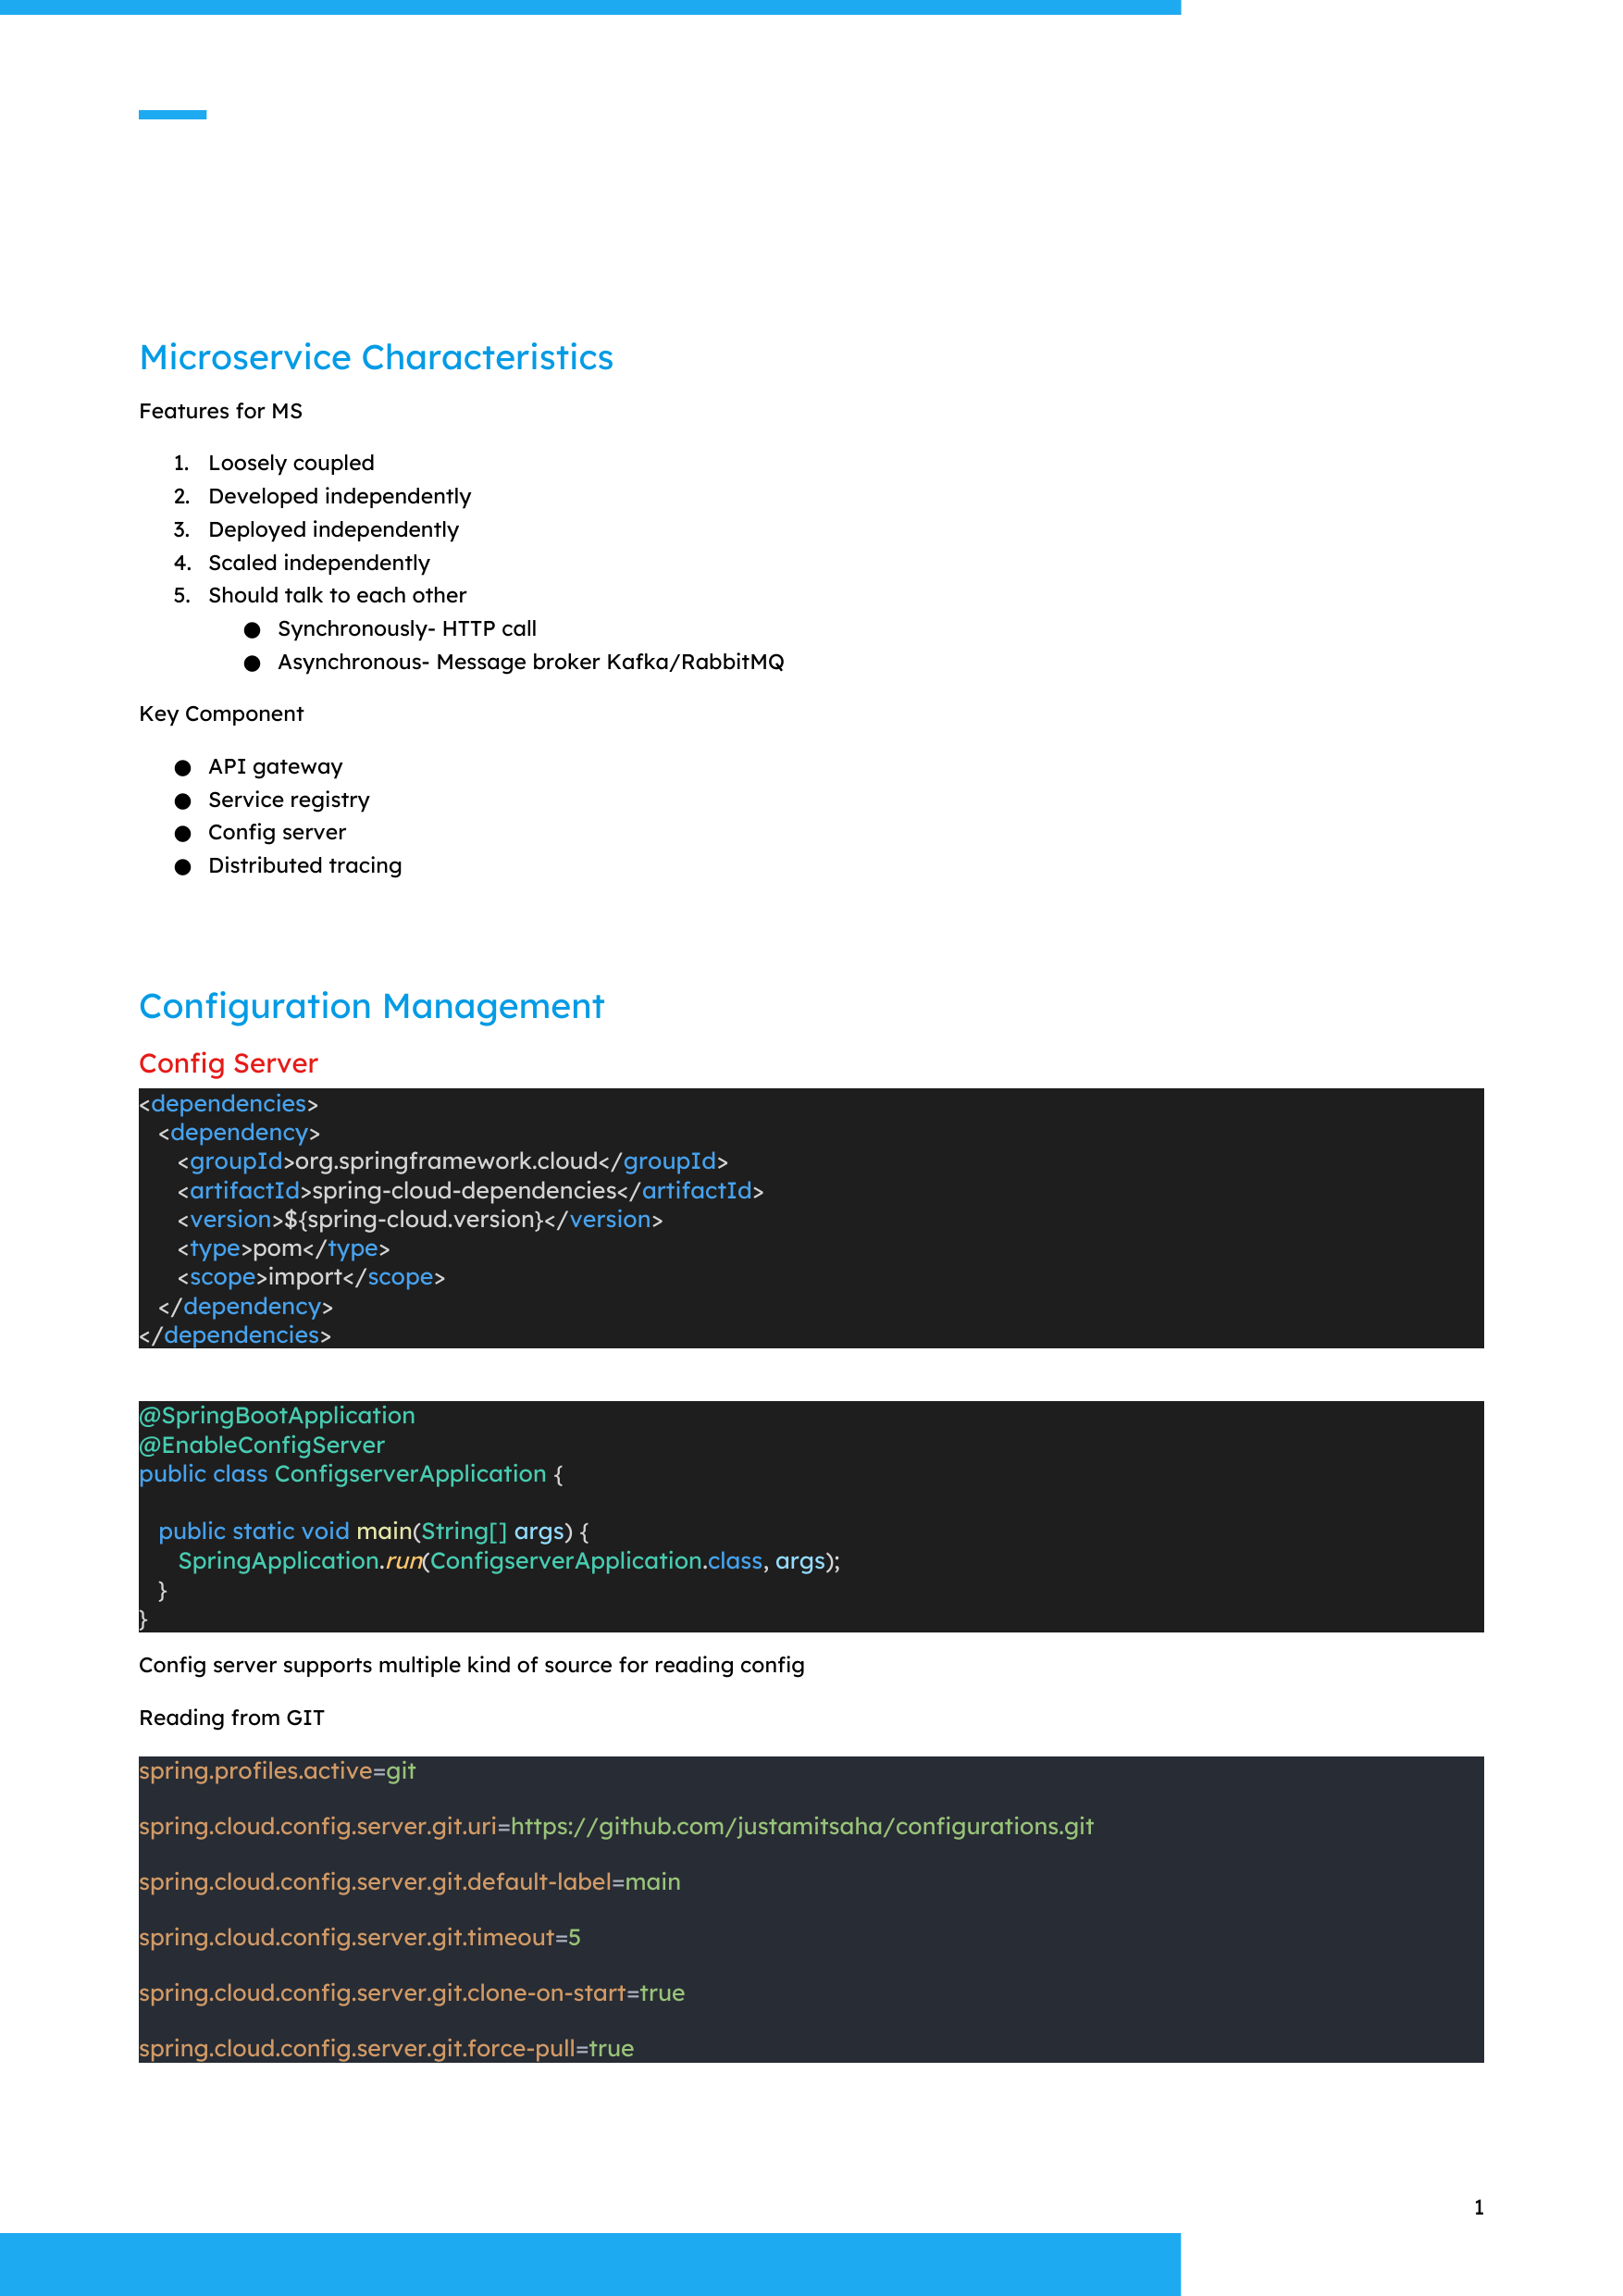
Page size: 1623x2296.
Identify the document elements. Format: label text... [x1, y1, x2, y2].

text Reading from GIT [139, 1704, 1484, 1731]
text public static void main(String[] args) { [139, 1517, 1484, 1545]
list Developed independently [173, 483, 1484, 509]
text spring.cloud.config.server.git.force-pull=true [139, 2033, 1484, 2063]
picture [0, 0, 1182, 15]
text </dependencies> [139, 1320, 1484, 1348]
list Distributed tracing [173, 852, 1484, 878]
text @SpringBootApplication [139, 1401, 1484, 1430]
text Features for MS [139, 397, 1484, 424]
list Deployed independently [173, 515, 1484, 542]
text </dependency> [139, 1291, 1484, 1320]
text spring.cloud.config.server.git.timeout=5 [139, 1923, 1484, 1952]
text <dependency> [139, 1117, 1484, 1147]
text spring.cloud.config.server.git.default-label=main [139, 1868, 1484, 1896]
list API gateway [173, 752, 1484, 779]
list Scaled independently [173, 549, 1484, 576]
list Should talk to each other [173, 582, 1484, 608]
text spring.profiles.active=git [139, 1756, 1484, 1785]
subtitle Microservice Characteristics [139, 335, 1484, 378]
text public class ConfigserverApplication { [139, 1458, 1484, 1488]
text spring.cloud.config.server.git.uri=https://github.com/justamitsaha/configurations.git [139, 1812, 1484, 1841]
list Config server [173, 819, 1484, 845]
subtitle Configuration Management [139, 984, 1484, 1027]
list Synchronously- HTTP call [242, 614, 1484, 641]
text <version>${spring-cloud.version}</version> [139, 1204, 1484, 1233]
text SpringApplication.run(ConfigserverApplication.class, args); [139, 1545, 1484, 1574]
picture [139, 110, 207, 119]
list Service registry [173, 786, 1484, 813]
list Loosely coupled [173, 450, 1484, 476]
text } [139, 1604, 1484, 1632]
text <type>pom</type> [139, 1233, 1484, 1262]
text Config server supports multiple kind of source for reading config [139, 1652, 1484, 1678]
text } [139, 1574, 1484, 1604]
text Key Component [139, 701, 1484, 727]
text <artifactId>spring-cloud-dependencies</artifactId> [139, 1175, 1484, 1204]
text <scope>import</scope> [139, 1262, 1484, 1291]
text <groupId>org.springframework.cloud</groupId> [139, 1147, 1484, 1175]
picture [0, 2233, 1182, 2296]
text <dependencies> [139, 1088, 1484, 1117]
text spring.cloud.config.server.git.clone-on-start=true [139, 1978, 1484, 2007]
subtitle Config Server [139, 1047, 1484, 1080]
text @EnableConfigServer [139, 1430, 1484, 1458]
list Asynchronous- Message broker Kafka/RabbitMQ [242, 648, 1484, 675]
